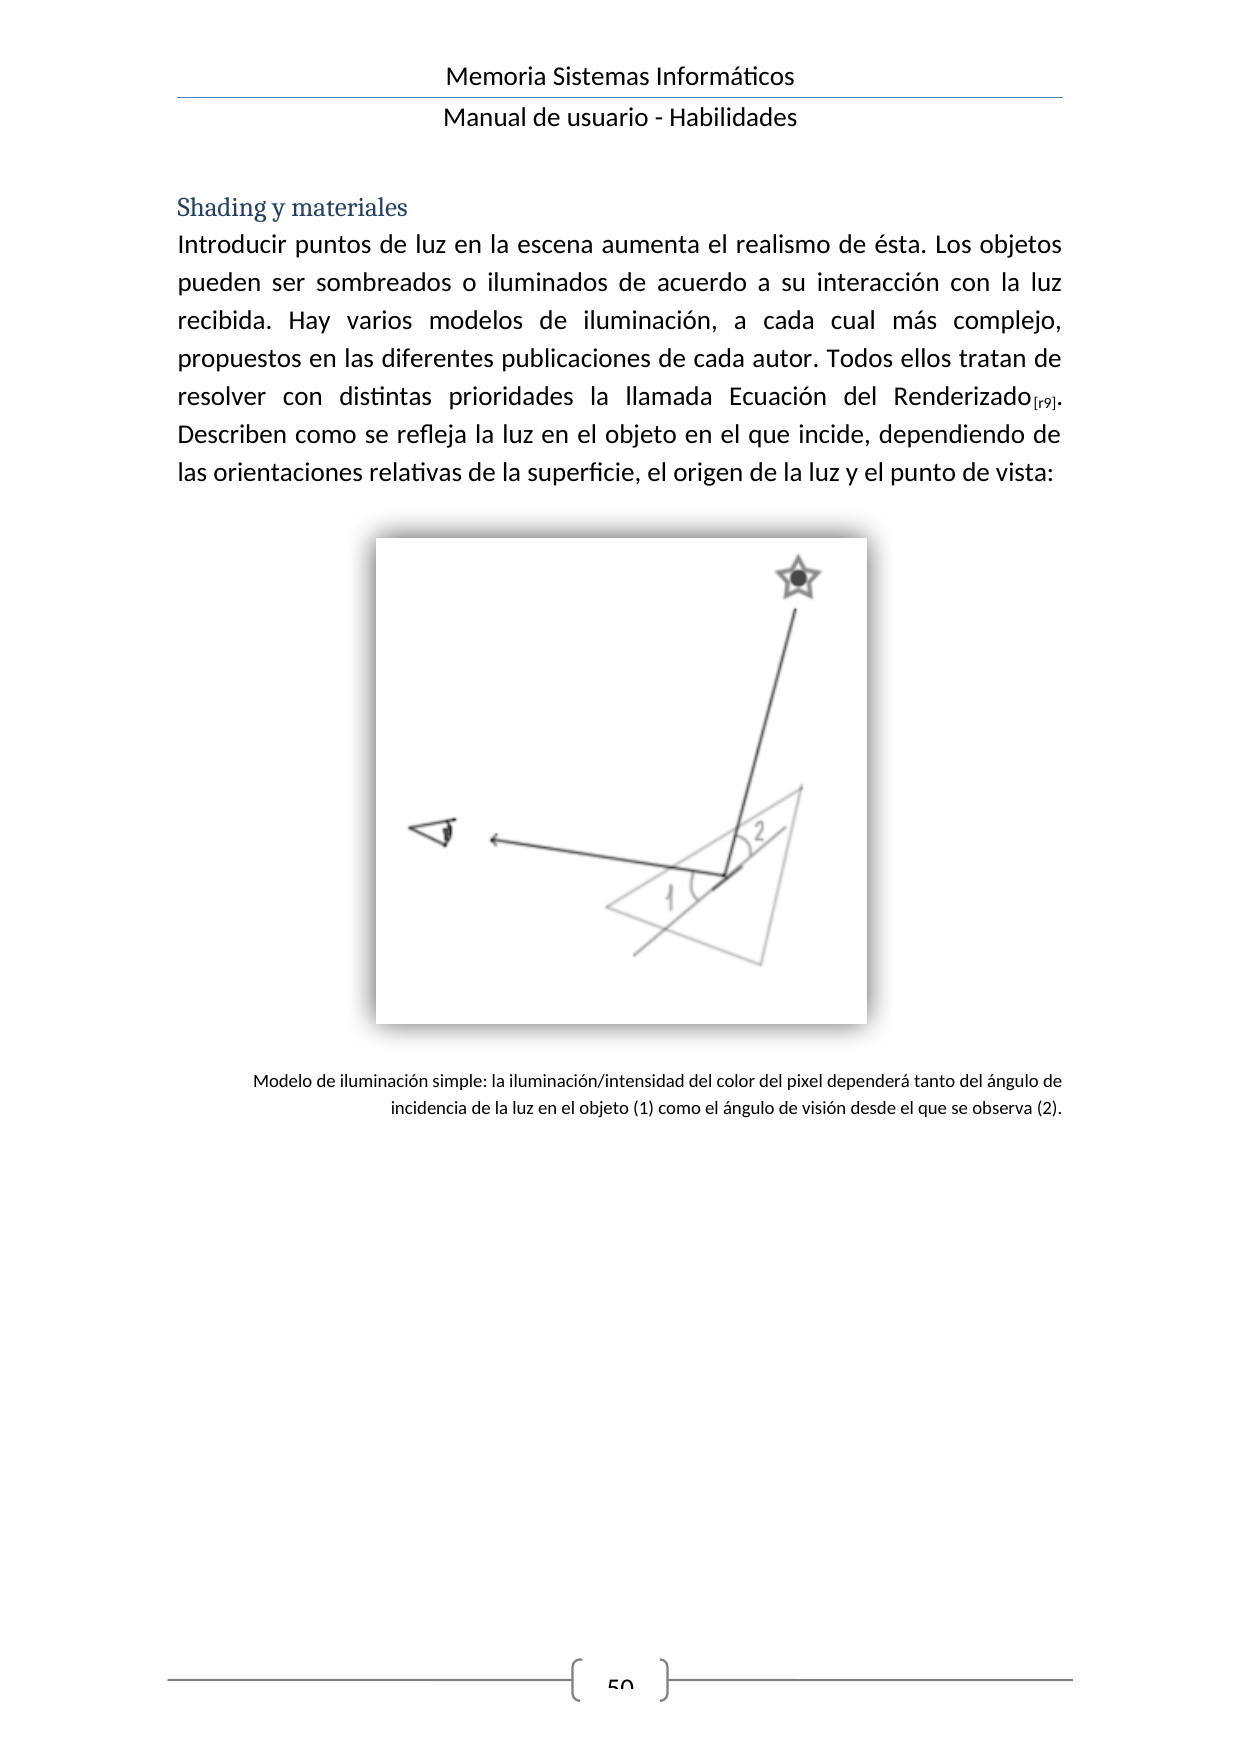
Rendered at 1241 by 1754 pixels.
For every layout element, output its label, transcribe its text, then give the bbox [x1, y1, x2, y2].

picture [376, 538, 867, 1024]
subtitle Shading y materiales [177, 192, 1063, 223]
text Modelo de iluminación simple: la iluminación/intensidad del color del pixel dependerá tanto del ángulo de incidencia de la luz en el objeto (1) como el ángulo de visión desde el que se observa (2). [177, 1069, 1063, 1119]
text Introducir puntos de luz en la escena aumenta el realismo de ésta. Los objetos pueden ser sombreados o iluminados de acuerdo a su interacción con la luz recibida. Hay varios modelos de iluminación, a cada cual más complejo, propuestos en las diferentes publicaciones de cada autor. Todos ellos tratan de resolver con distintas prioridades la llamada Ecuación del Renderizado[r9]. Describen como se refleja la luz en el objeto en el que incide, dependiendo de las orientaciones relativas de la superficie, el origen de la luz y el punto de vista: [177, 228, 1063, 488]
